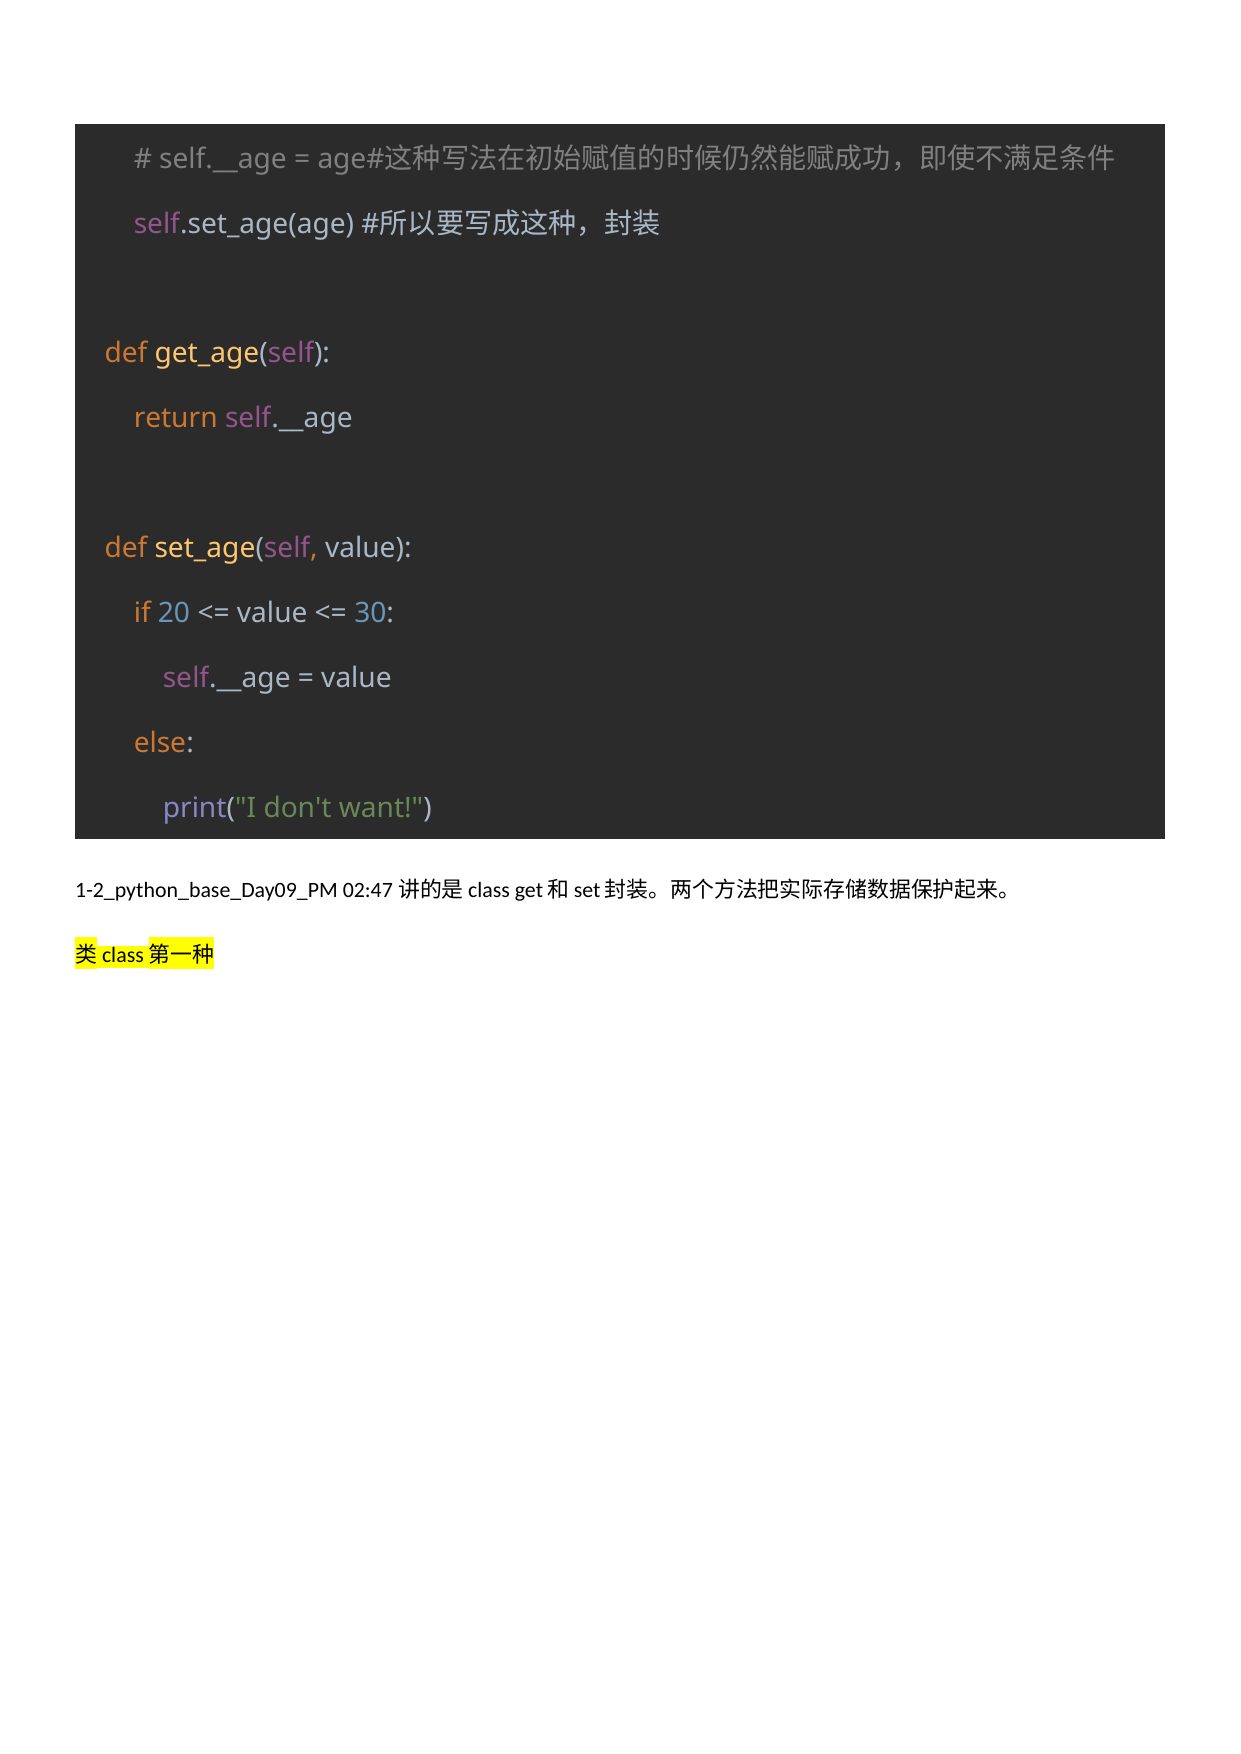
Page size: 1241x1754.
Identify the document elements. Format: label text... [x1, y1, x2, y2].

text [75, 122, 1165, 837]
text 类 class 第一种 [75, 934, 1165, 967]
text 1-2_python_base_Day09_PM 02:47 讲的是class get和set封装。两个方法把实际存储数据保护起来。 [75, 869, 1165, 902]
